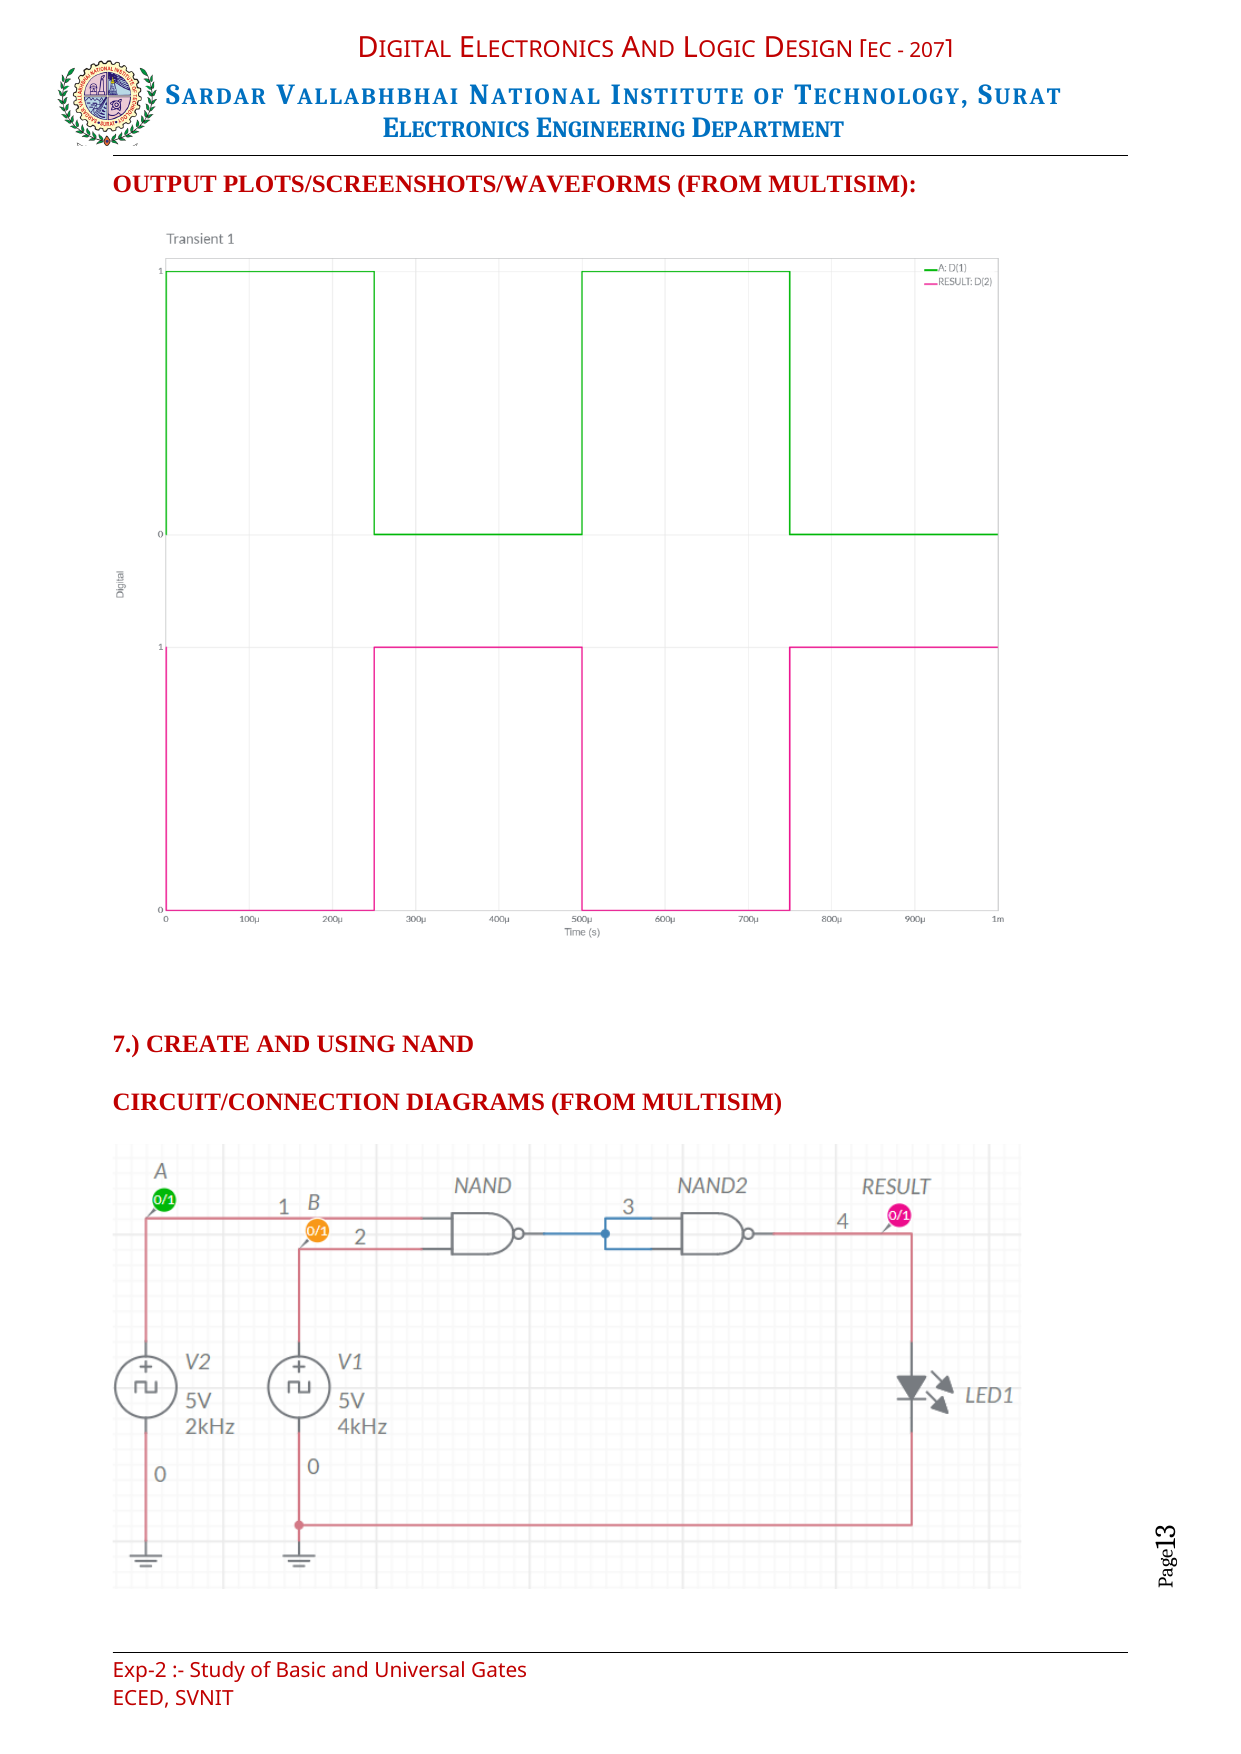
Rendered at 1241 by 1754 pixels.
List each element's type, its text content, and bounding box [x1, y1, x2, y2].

picture [57, 60, 157, 146]
picture [112, 1144, 1022, 1589]
picture [112, 226, 1008, 943]
text oUTPUT pLOTS/sCREENSHOTS/WAVEFORMS (FROM MULTISIM): [112, 169, 1128, 198]
text Circuit/connection diagrams (fROM mULTISIM) [112, 1087, 1128, 1115]
text 7.) CREATE AND USING NAND [112, 1029, 1128, 1058]
